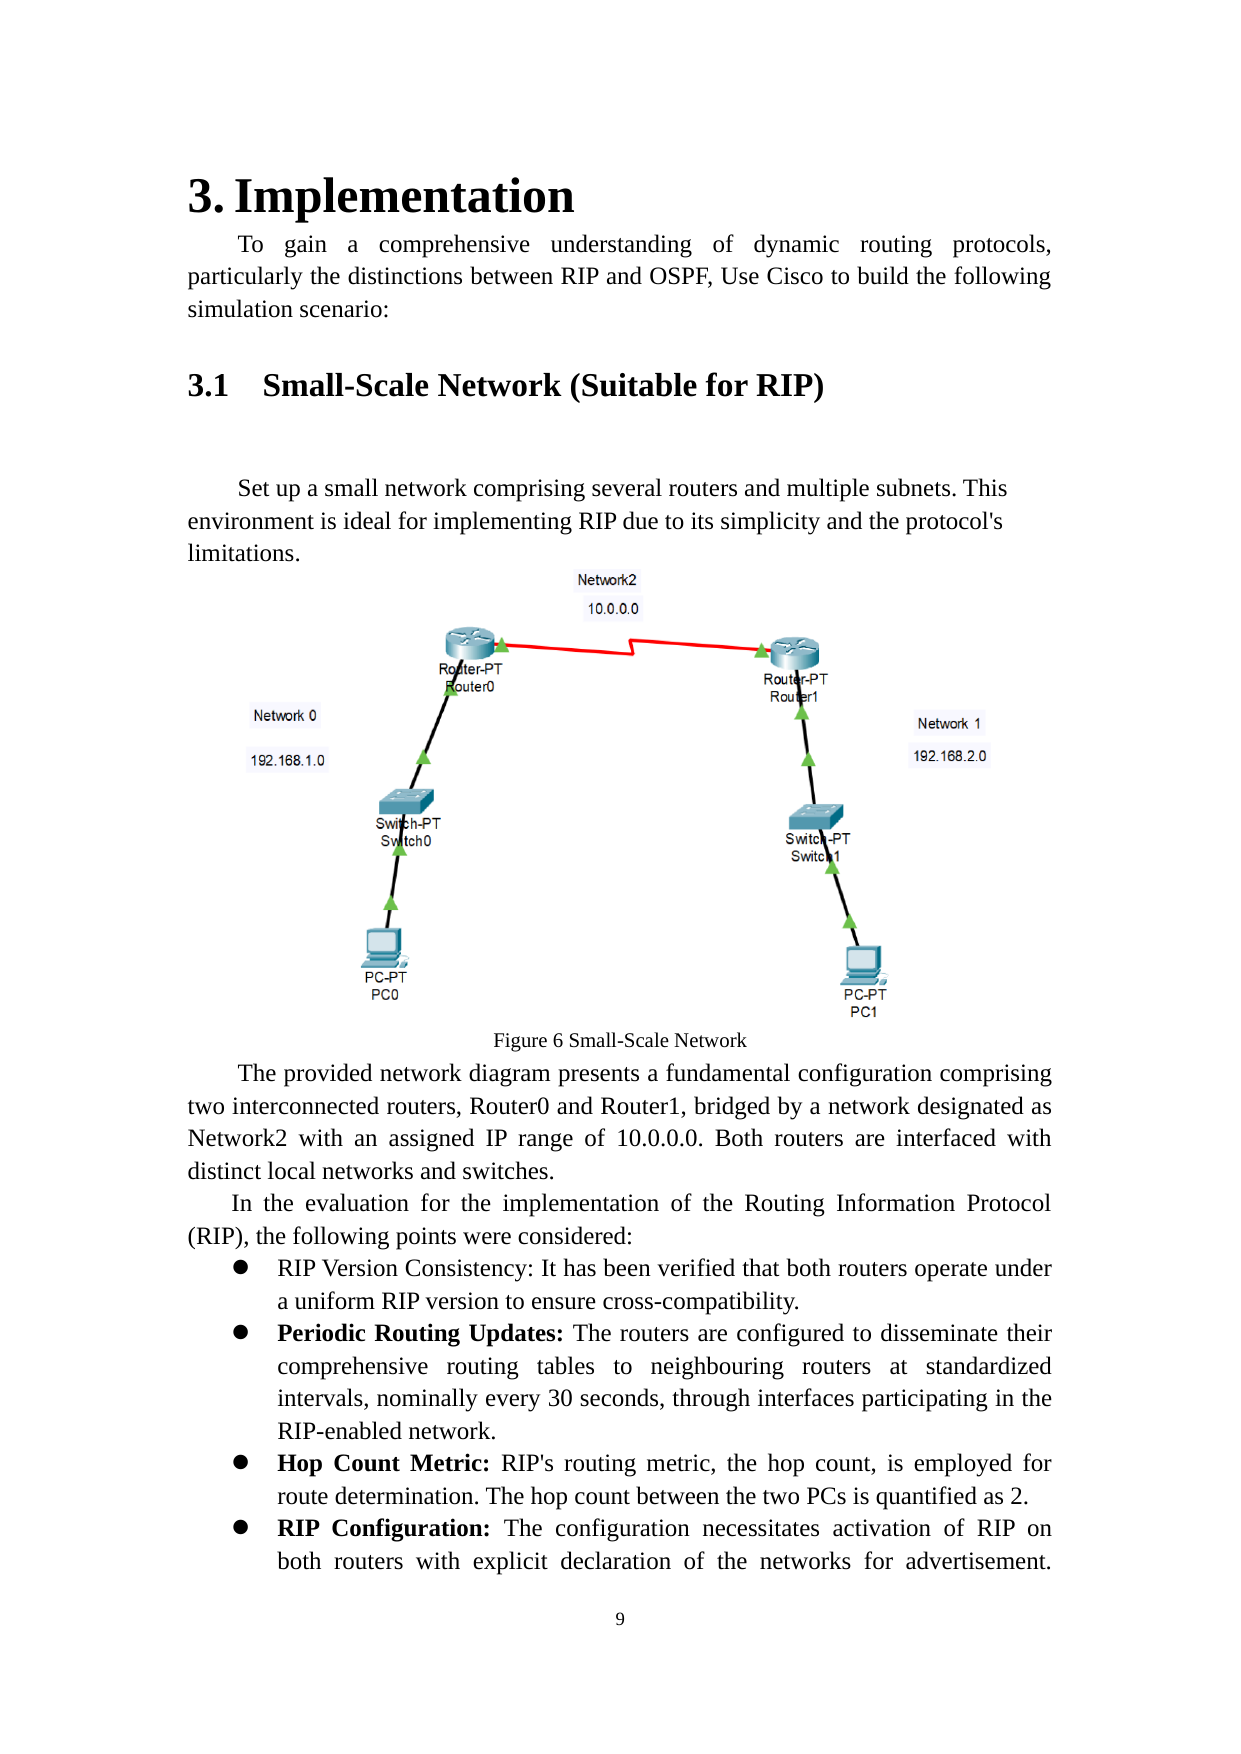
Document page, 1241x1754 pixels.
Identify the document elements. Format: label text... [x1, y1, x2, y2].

picture [242, 569, 998, 1019]
text Set up a small network comprising several routers and multiple subnets. This environment is ideal for implementing RIP due to its simplicity and the protocol's limitations. [187, 472, 1053, 569]
list Periodic Routing Updates: The routers are configured to disseminate their comprehensive routing tables to neighbouring routers at standardized intervals, nominally every 30 seconds, through interfaces participating in the RIP-enabled network. [231, 1317, 1053, 1447]
subtitle Implementation [187, 162, 1053, 227]
text To gain a comprehensive understanding of dynamic routing protocols, particularly the distinctions between RIP and OSPF, Use Cisco to build the following simulation scenario: [187, 227, 1053, 324]
text Figure 6 Small-Scale Network [187, 1024, 1053, 1057]
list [231, 1512, 1053, 1577]
list RIP Version Consistency: It has been verified that both routers operate under a uniform RIP version to ensure cross-compatibility. [231, 1252, 1053, 1317]
text The provided network diagram presents a fundamental configuration comprising two interconnected routers, Router0 and Router1, bridged by a network designated as Network2 with an assigned IP range of 10.0.0.0. Both routers are interfaced with distinct local networks and switches. [187, 1057, 1053, 1187]
text In the evaluation for the implementation of the Routing Information Protocol (RIP), the following points were considered: [187, 1187, 1053, 1252]
list Hop Count Metric: RIP's routing metric, the hop count, is employed for route determination. The hop count between the two PCs is quantified as 2. [231, 1447, 1053, 1512]
subtitle Small-Scale Network (Suitable for RIP) [187, 352, 1053, 417]
